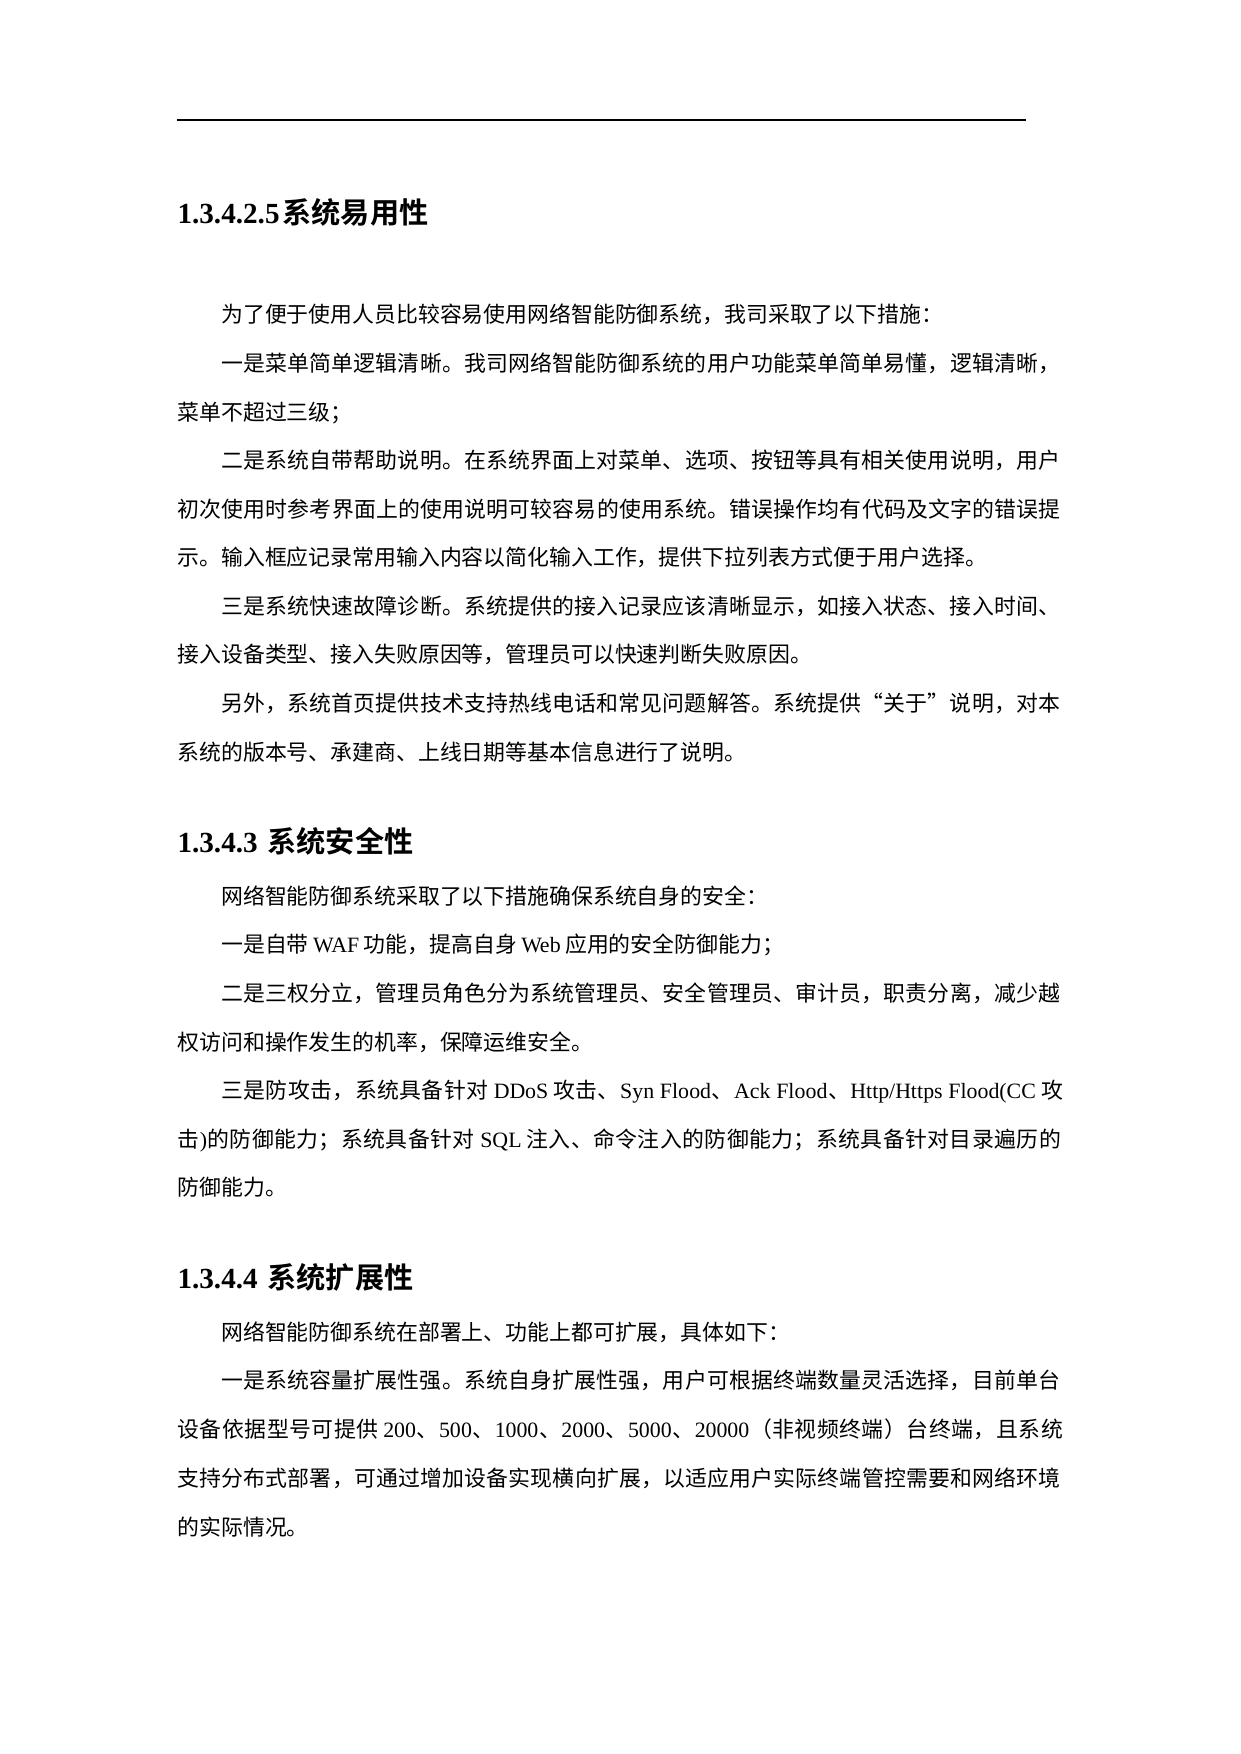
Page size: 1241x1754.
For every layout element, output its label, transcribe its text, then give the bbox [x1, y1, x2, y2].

text 二是系统自带帮助说明。在系统界面上对菜单、选项、按钮等具有相关使用说明，用户初次使用时参考界面上的使用说明可较容易的使用系统。错误操作均有代码及文字的错误提示。输入框应记录常用输入内容以简化输入工作，提供下拉列表方式便于用户选择。 [177, 442, 1063, 572]
subtitle 系统扩展性 [177, 1243, 1063, 1308]
text 为了便于使用人员比较容易使用网络智能防御系统，我司采取了以下措施： [177, 297, 1063, 329]
text 三是防攻击，系统具备针对DDoS攻击、Syn Flood、Ack Flood、Http/Https Flood(CC攻击)的防御能力；系统具备针对SQL注入、命令注入的防御能力；系统具备针对目录遍历的防御能力。 [177, 1072, 1063, 1202]
subtitle 系统易用性 [177, 178, 1063, 243]
text 一是系统容量扩展性强。系统自身扩展性强，用户可根据终端数量灵活选择，目前单台设备依据型号可提供200、500、1000、2000、5000、20000（非视频终端）台终端，且系统支持分布式部署，可通过增加设备实现横向扩展，以适应用户实际终端管控需要和网络环境的实际情况。 [177, 1363, 1063, 1542]
text 一是菜单简单逻辑清晰。我司网络智能防御系统的用户功能菜单简单易懂，逻辑清晰，菜单不超过三级； [177, 345, 1063, 427]
text 网络智能防御系统采取了以下措施确保系统自身的安全： [177, 879, 1063, 911]
text 三是系统快速故障诊断。系统提供的接入记录应该清晰显示，如接入状态、接入时间、接入设备类型、接入失败原因等，管理员可以快速判断失败原因。 [177, 588, 1063, 669]
subtitle 系统安全性 [177, 807, 1063, 872]
text 二是三权分立，管理员角色分为系统管理员、安全管理员、审计员，职责分离，减少越权访问和操作发生的机率，保障运维安全。 [177, 975, 1063, 1057]
text 另外，系统首页提供技术支持热线电话和常见问题解答。系统提供“关于”说明，对本系统的版本号、承建商、上线日期等基本信息进行了说明。 [177, 685, 1063, 767]
text 网络智能防御系统在部署上、功能上都可扩展，具体如下： [177, 1314, 1063, 1347]
text 一是自带WAF功能，提高自身Web应用的安全防御能力； [177, 927, 1063, 959]
